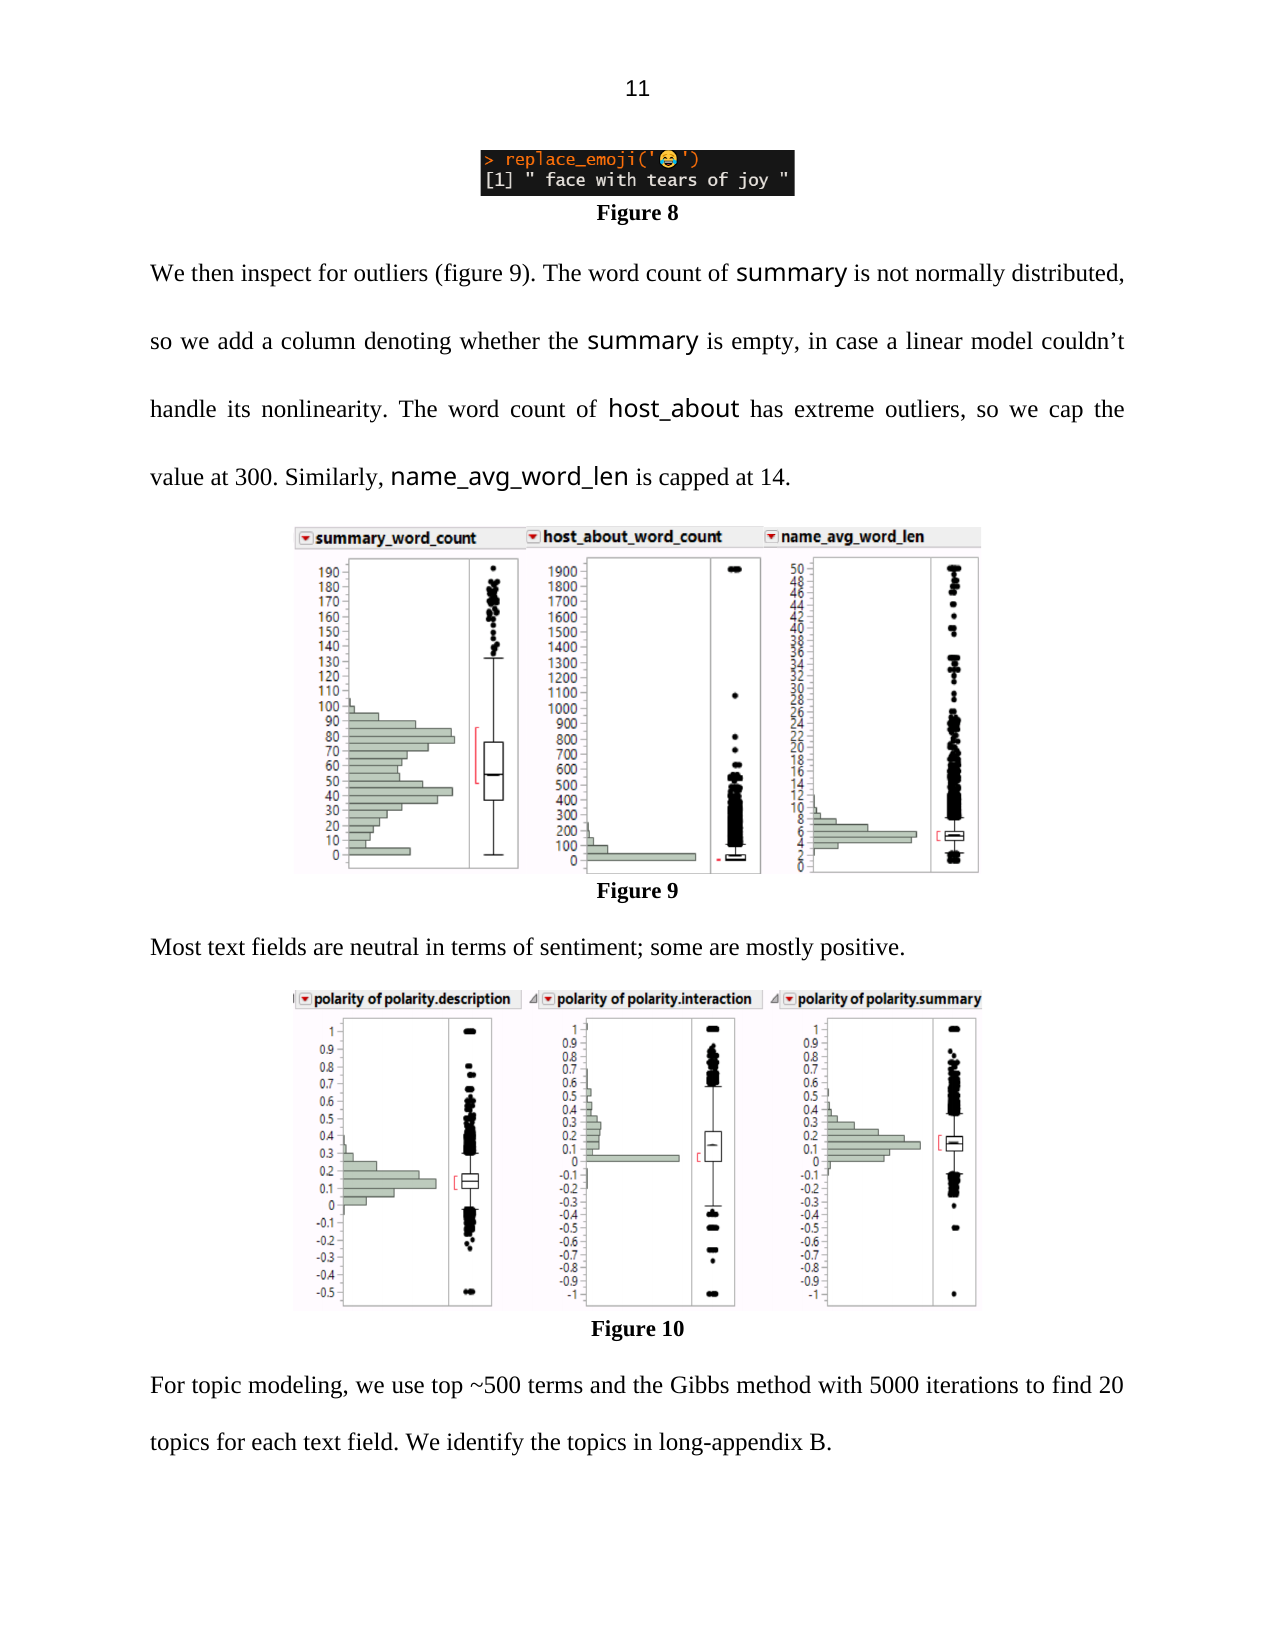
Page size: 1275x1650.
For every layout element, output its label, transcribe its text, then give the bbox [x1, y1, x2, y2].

picture [480, 150, 795, 196]
text For topic modeling, we use top ~500 terms and the Gibbs method with 5000 iterations to find 20 topics for each text field. We identify the topics in long-appendix B. [150, 1370, 1125, 1456]
text Most text fields are neutral in terms of sentiment; some are mostly positive. [150, 932, 1125, 961]
text We then inspect for outliers (figure 9). The word count of summary is not normally distributed, so we add a column denoting whether the summary is empty, in case a linear model couldn’t handle its nonlinearity. The word count of host_about has extreme outliers, so we cap the value at 300. Similarly, name_avg_word_len is capped at 14. [150, 254, 1125, 493]
picture [293, 526, 982, 874]
picture [293, 990, 983, 1311]
text Figure 8 [150, 150, 1125, 226]
